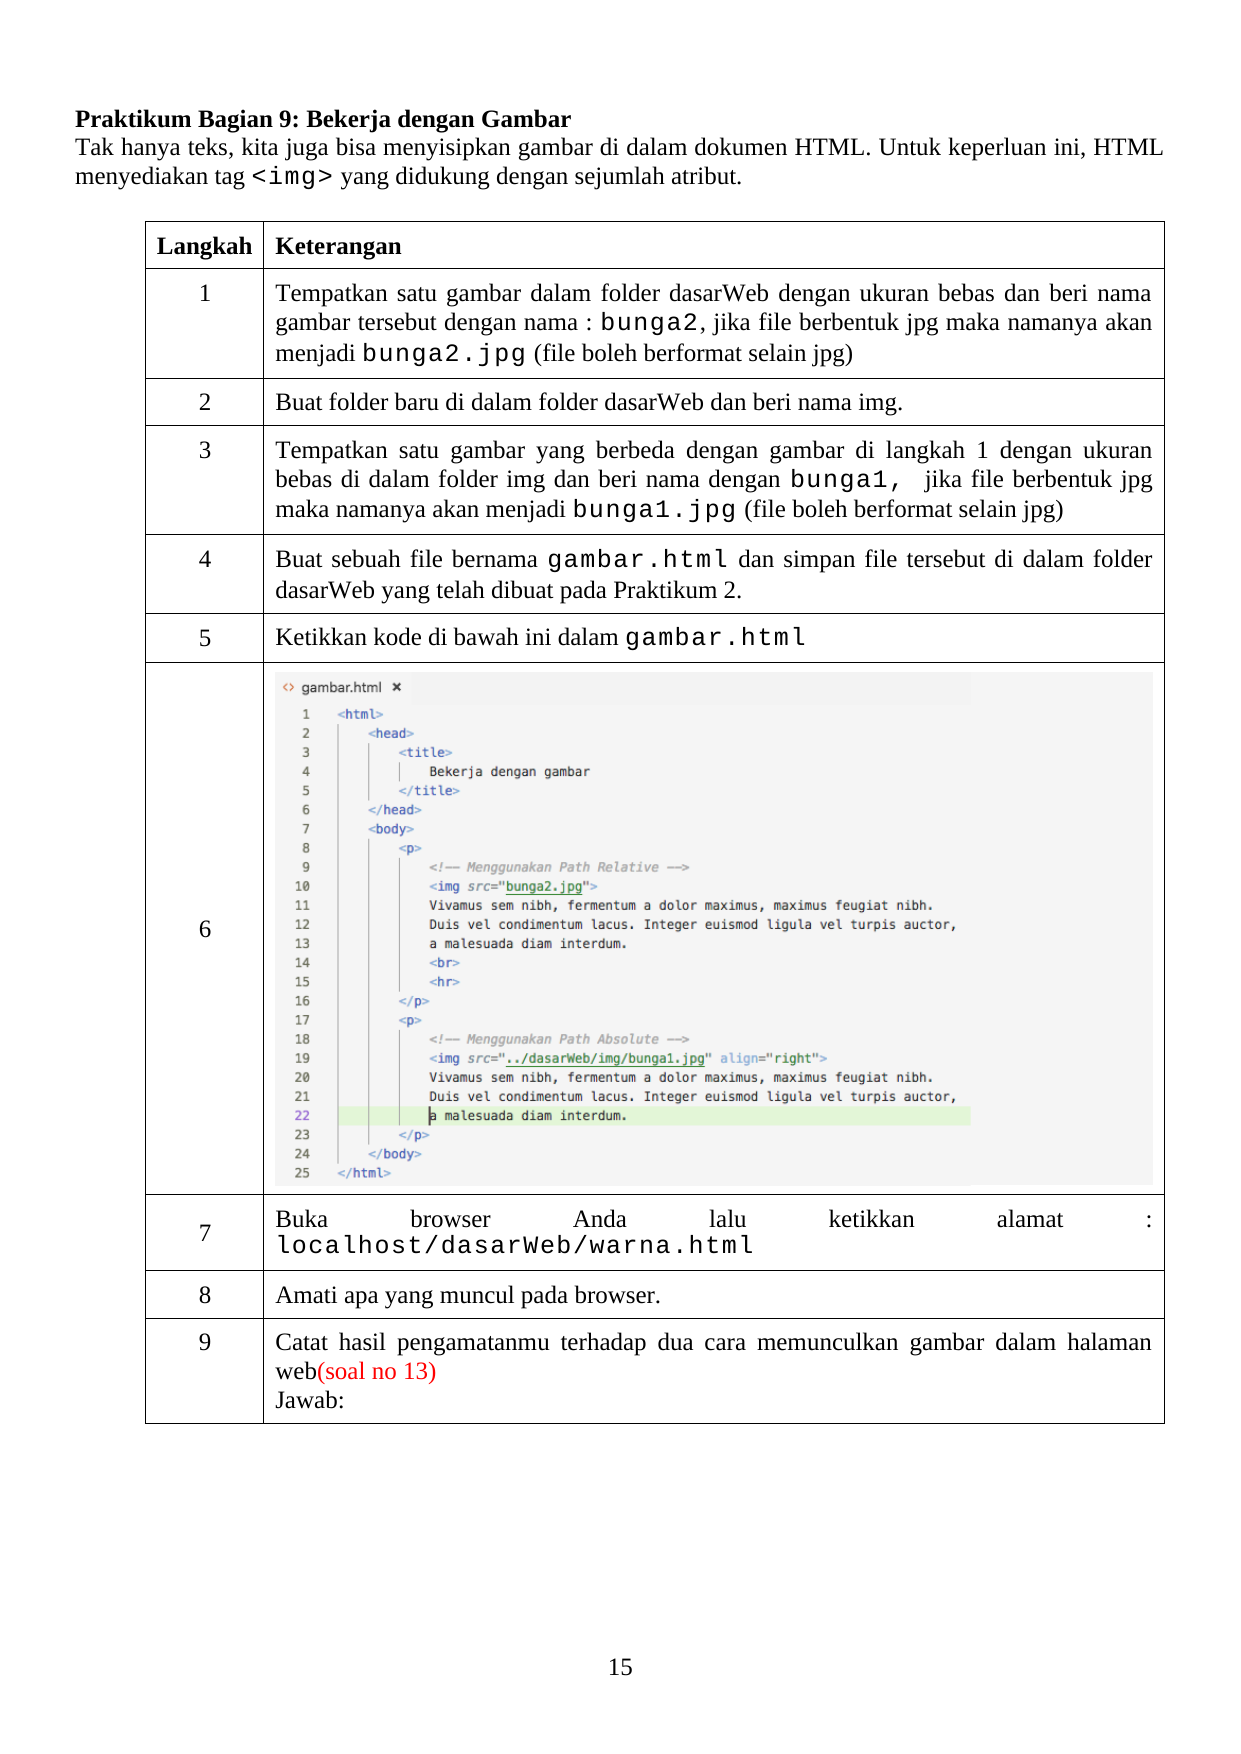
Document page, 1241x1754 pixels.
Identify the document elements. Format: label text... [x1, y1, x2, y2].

table_cell 6 [146, 663, 263, 1194]
table_header Langkah [146, 222, 263, 268]
text Praktikum Bagian 9: Bekerja dengan Gambar [75, 104, 1165, 132]
text Tak hanya teks, kita juga bisa menyisipkan gambar di dalam dokumen HTML. Untuk keperluan ini, HTML menyediakan tag <img> yang didukung dengan sejumlah atribut. [75, 132, 1165, 192]
table_cell Tempatkan satu gambar yang berbeda dengan gambar di langkah 1 dengan ukuran bebas di dalam folder img dan beri nama dengan bunga1, jika file berbentuk jpg maka namanya akan menjadi bunga1.jpg (file boleh berformat selain jpg) [264, 426, 1164, 534]
table_cell 4 [146, 535, 263, 612]
table_cell 9 [146, 1319, 263, 1423]
table_header Keterangan [264, 222, 1164, 268]
table_cell Ketikkan kode di bawah ini dalam gambar.html [264, 614, 1164, 662]
table_cell Amati apa yang muncul pada browser. [264, 1271, 1164, 1318]
picture [275, 672, 971, 1186]
table_cell Buka browser Anda lalu ketikkan alamat : localhost/dasarWeb/warna.html [264, 1195, 1164, 1270]
table_cell Buat folder baru di dalam folder dasarWeb dan beri nama img. [264, 379, 1164, 425]
table_cell 7 [146, 1195, 263, 1270]
table_cell 2 [146, 379, 263, 425]
table_cell 3 [146, 426, 263, 534]
table_cell [264, 663, 1164, 1194]
table_cell Buat sebuah file bernama gambar.html dan simpan file tersebut di dalam folder dasarWeb yang telah dibuat pada Praktikum 2. [264, 535, 1164, 612]
table_cell 5 [146, 614, 263, 662]
table_cell 8 [146, 1271, 263, 1318]
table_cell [264, 1319, 1164, 1423]
table_cell Tempatkan satu gambar dalam folder dasarWeb dengan ukuran bebas dan beri nama gambar tersebut dengan nama : bunga2, jika file berbentuk jpg maka namanya akan menjadi bunga2.jpg (file boleh berformat selain jpg) [264, 269, 1164, 377]
table_cell 1 [146, 269, 263, 377]
